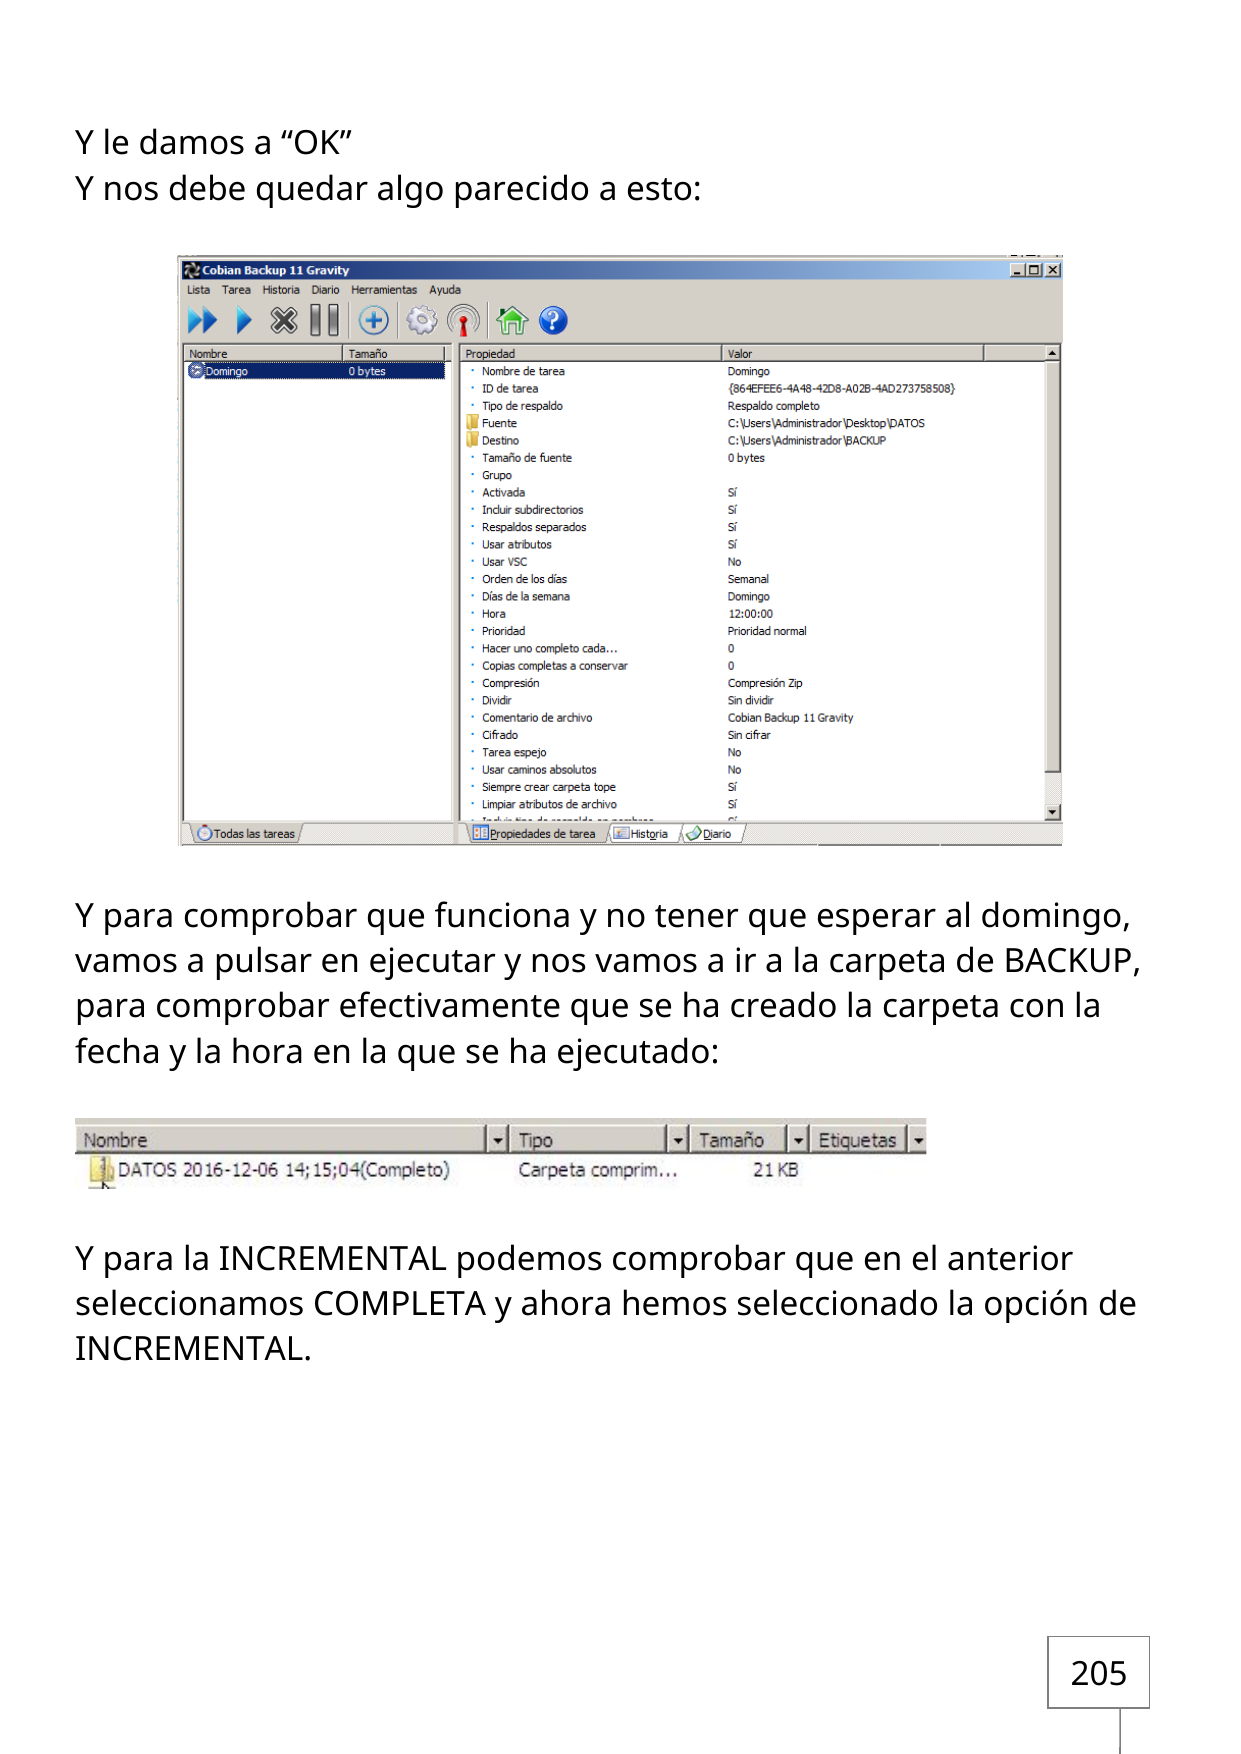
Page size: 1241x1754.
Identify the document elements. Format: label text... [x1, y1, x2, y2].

picture [75, 1118, 927, 1189]
text Y le damos a “OK” [75, 119, 1165, 164]
picture [177, 255, 1063, 846]
text Y para comprobar que funciona y no tener que esperar al domingo, vamos a pulsar en ejecutar y nos vamos a ir a la carpeta de BACKUP, para comprobar efectivamente que se ha creado la carpeta con la fecha y la hora en la que se ha ejecutado: [75, 891, 1165, 1073]
text Y nos debe quedar algo parecido a esto: [75, 164, 1165, 210]
text Y para la INCREMENTAL podemos comprobar que en el anterior seleccionamos COMPLETA y ahora hemos seleccionado la opción de INCREMENTAL. [75, 1234, 1165, 1371]
